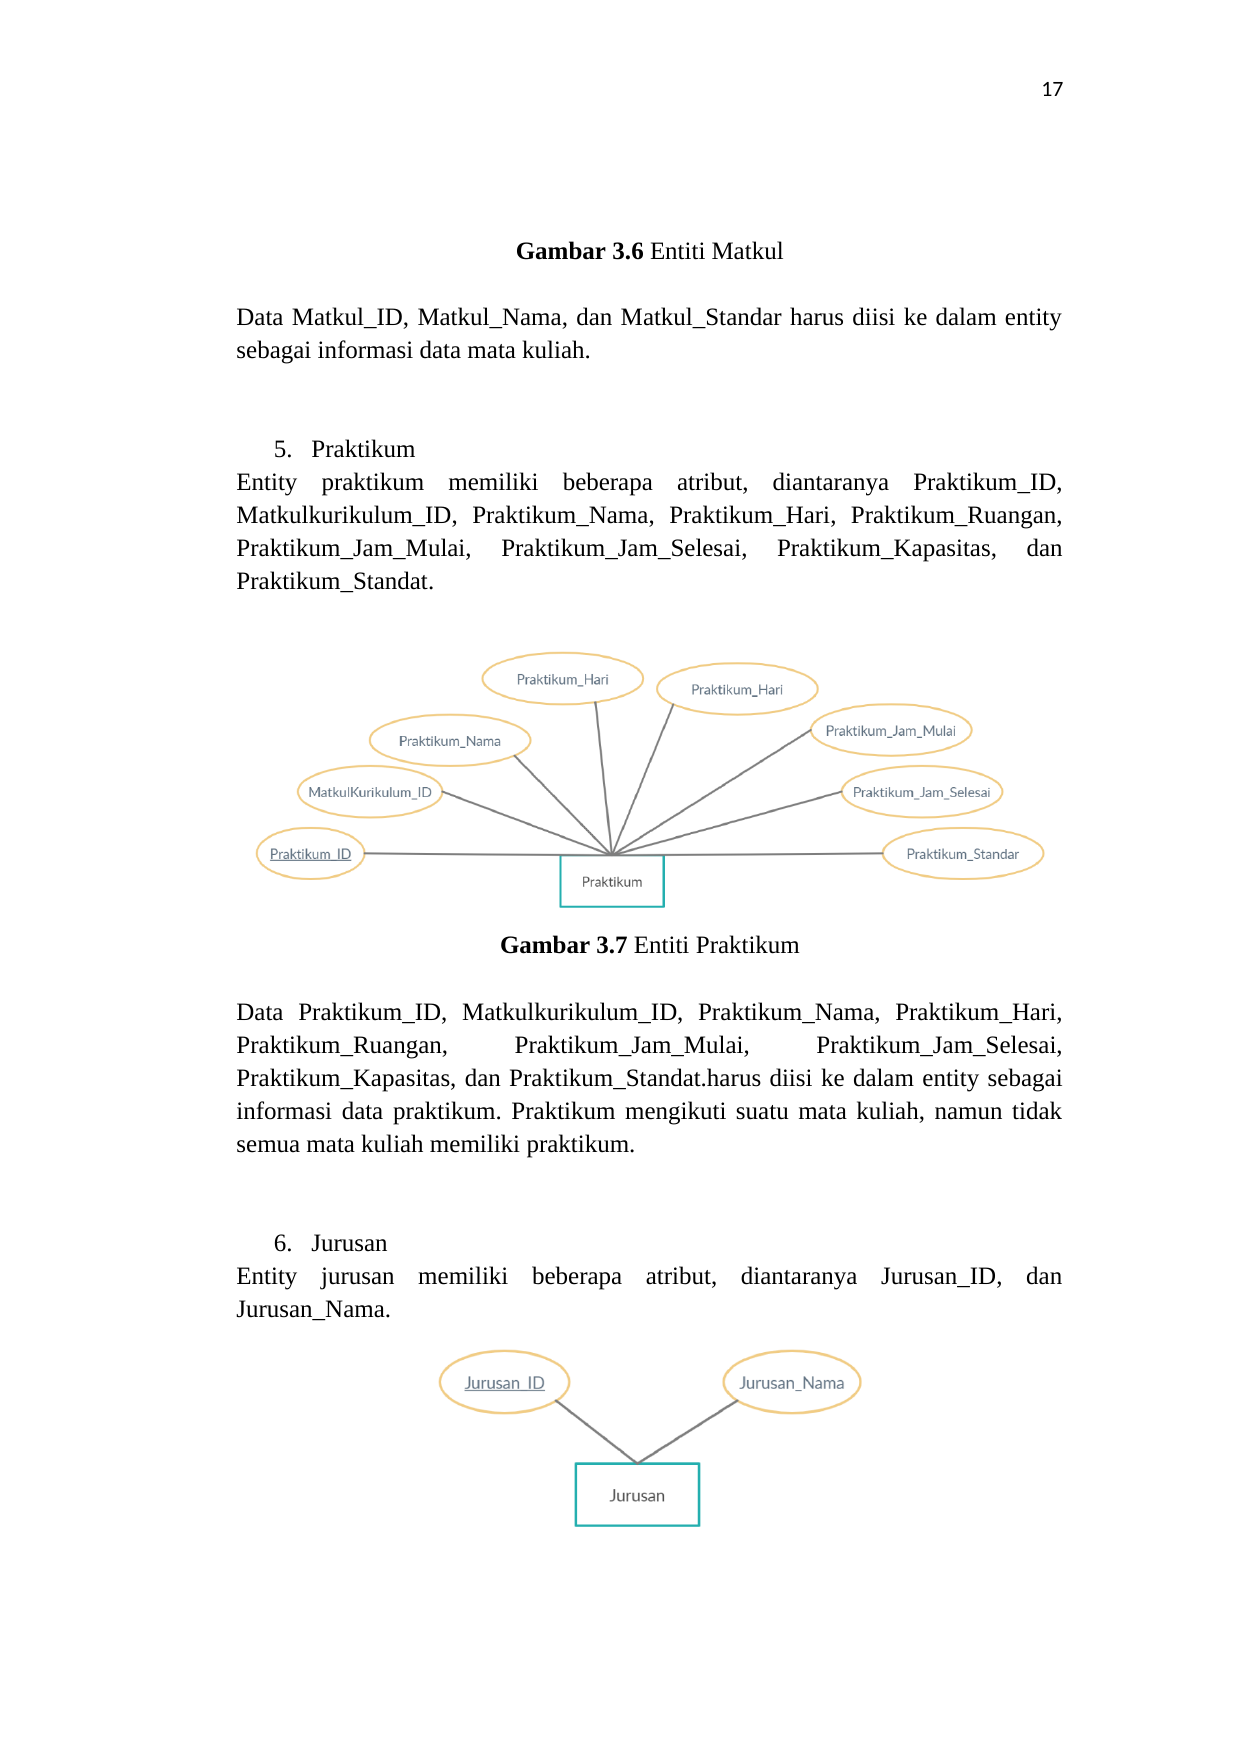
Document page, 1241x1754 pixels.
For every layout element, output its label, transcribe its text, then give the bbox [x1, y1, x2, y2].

list Jurusan [274, 1228, 1063, 1257]
text Entity praktikum memiliki beberapa atribut, diantaranya Praktikum_ID, Matkulkurikulum_ID, Praktikum_Nama, Praktikum_Hari, Praktikum_Ruangan, Praktikum_Jam_Mulai, Praktikum_Jam_Selesai, Praktikum_Kapasitas, dan Praktikum_Standat. [236, 467, 1063, 595]
text Gambar 3.7 Entiti Praktikum [236, 931, 1063, 959]
text Data Praktikum_ID, Matkulkurikulum_ID, Praktikum_Nama, Praktikum_Hari, Praktikum_Ruangan, Praktikum_Jam_Mulai, Praktikum_Jam_Selesai, Praktikum_Kapasitas, dan Praktikum_Standat.harus diisi ke dalam entity sebagai informasi data praktikum. Praktikum mengikuti suatu mata kuliah, namun tidak semua mata kuliah memiliki praktikum. [236, 997, 1063, 1157]
text Data Matkul_ID, Matkul_Nama, dan Matkul_Standar harus diisi ke dalam entity sebagai informasi data mata kuliah. [236, 302, 1063, 364]
picture [236, 632, 1063, 927]
text Gambar 3.6 Entiti Matkul [236, 236, 1063, 265]
list Praktikum [274, 434, 1063, 463]
text Entity jurusan memiliki beberapa atribut, diantaranya Jurusan_ID, dan Jurusan_Nama. [236, 1261, 1063, 1323]
picture [415, 1326, 884, 1550]
